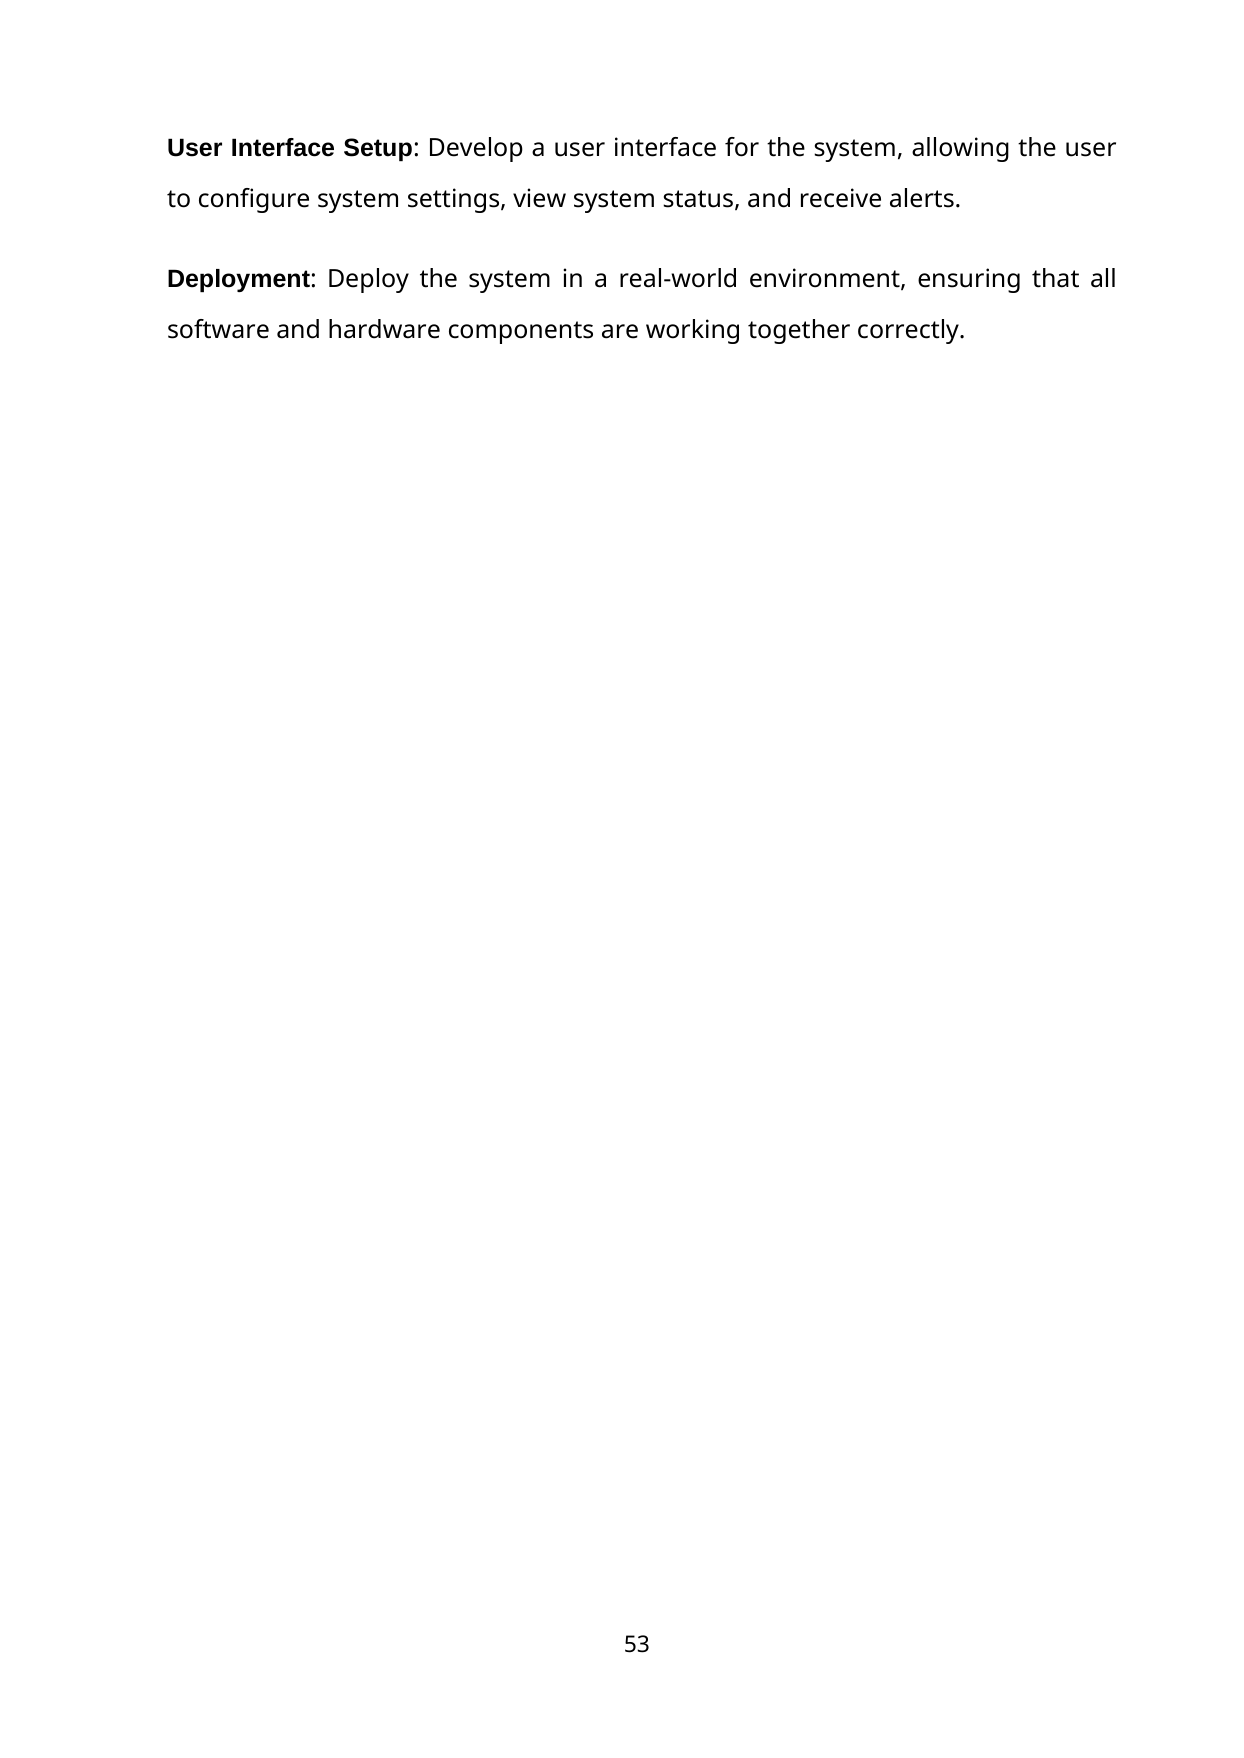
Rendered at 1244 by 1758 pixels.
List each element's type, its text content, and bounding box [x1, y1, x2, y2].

text User Interface Setup: Develop a user interface for the system, allowing the user to configure system settings, view system status, and receive alerts. [167, 129, 1117, 214]
text Deployment: Deploy the system in a real-world environment, ensuring that all software and hardware components are working together correctly. [167, 261, 1117, 346]
